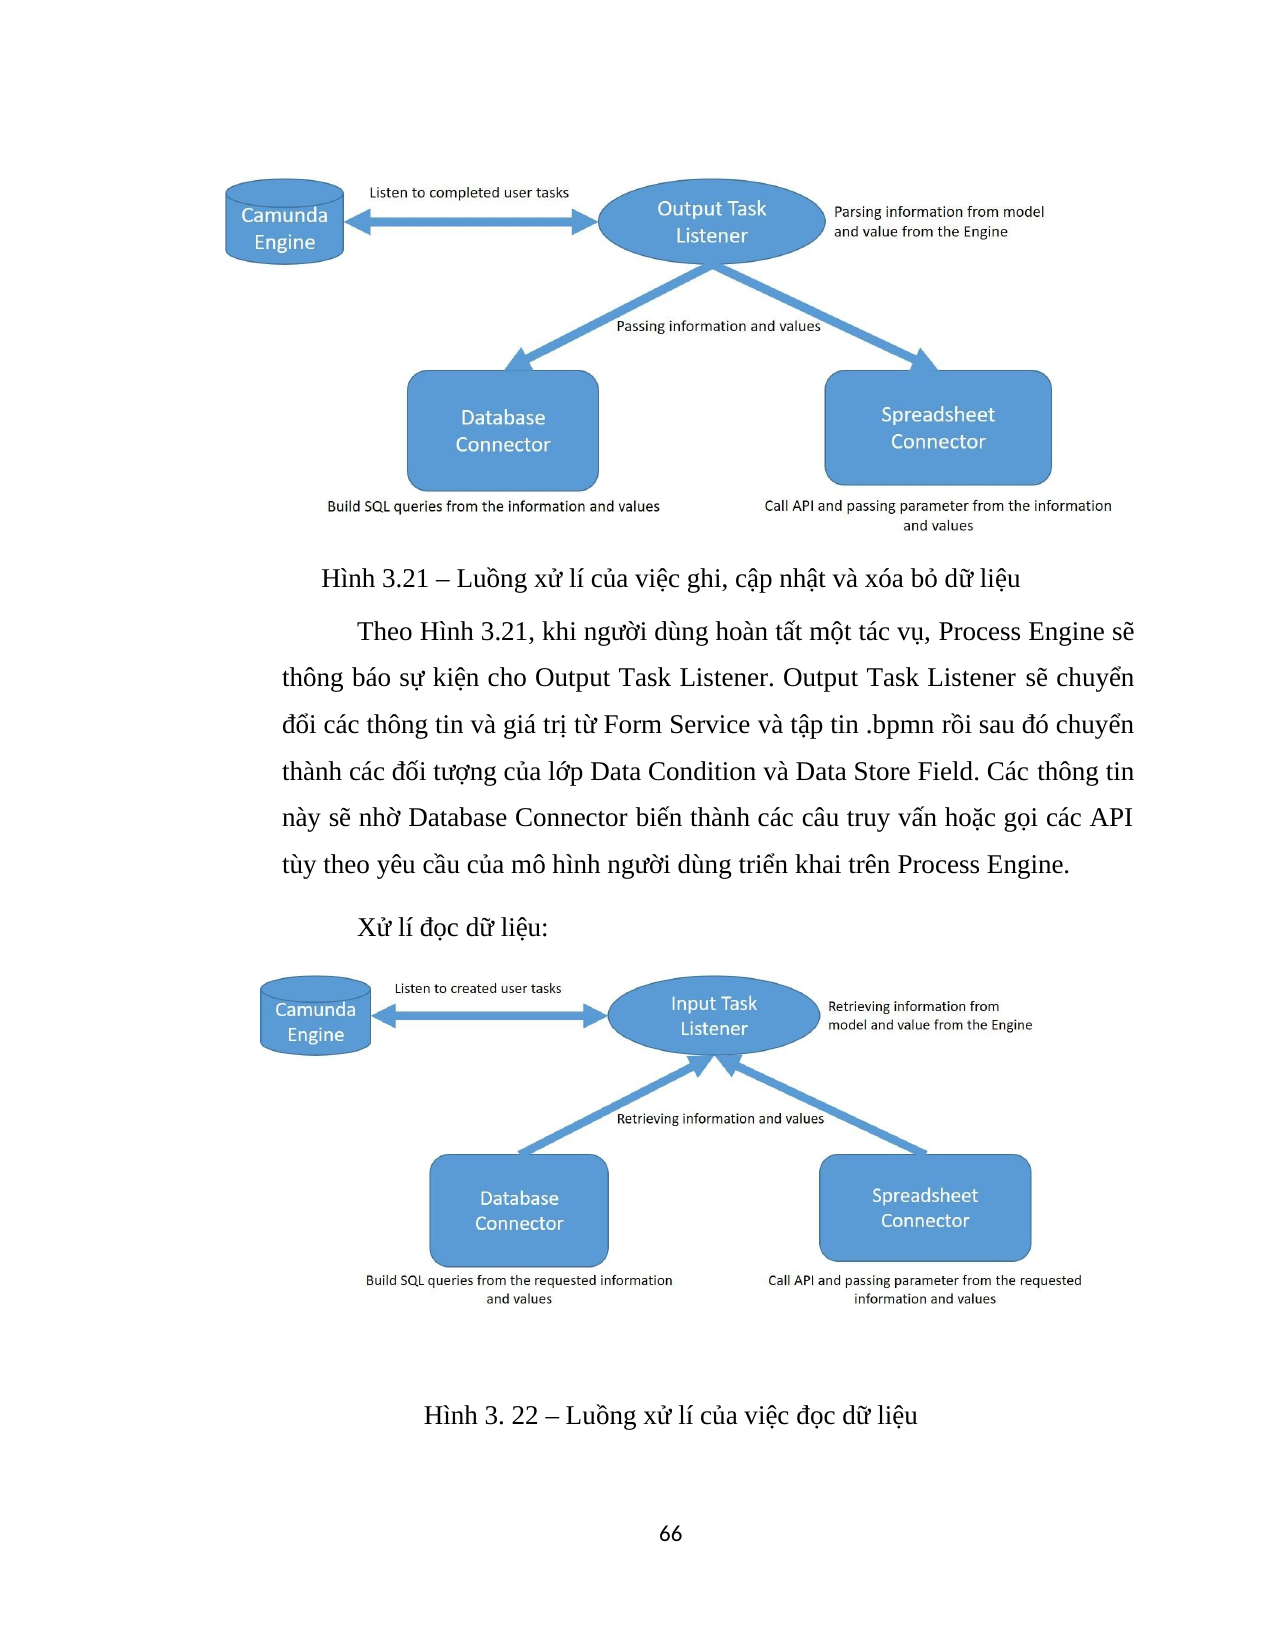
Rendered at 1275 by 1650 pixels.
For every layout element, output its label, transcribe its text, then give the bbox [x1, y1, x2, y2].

text Theo Hình 3., khi người dùng hoàn tất một tác vụ Engine sẽ thông báo sự kiện cho Output Task Listener. Output Task Listenersẽ chuyển đổi các thông tin và giá trị từ Form Service rồi sau đó chuyển thành các đối tượng của lớp Data Condition và Data Store Field. Cácnày Database Connector câu truy vấn hoặc gọi các API tùy theo yêu cầu của mô hình người dùng triển khai trên Engine. [282, 614, 1134, 879]
text Hình 3. – Luồng xử lí của việc đọc dữ liệu [207, 1399, 1134, 1430]
text Xử lí đọc dữ liệu: [282, 911, 1134, 942]
picture [260, 974, 1082, 1305]
text Hình 3.– Luồng xử lí của việc ghi, cập nhật và xóa bỏ dữ liệu [207, 563, 1134, 594]
picture [225, 177, 1116, 532]
